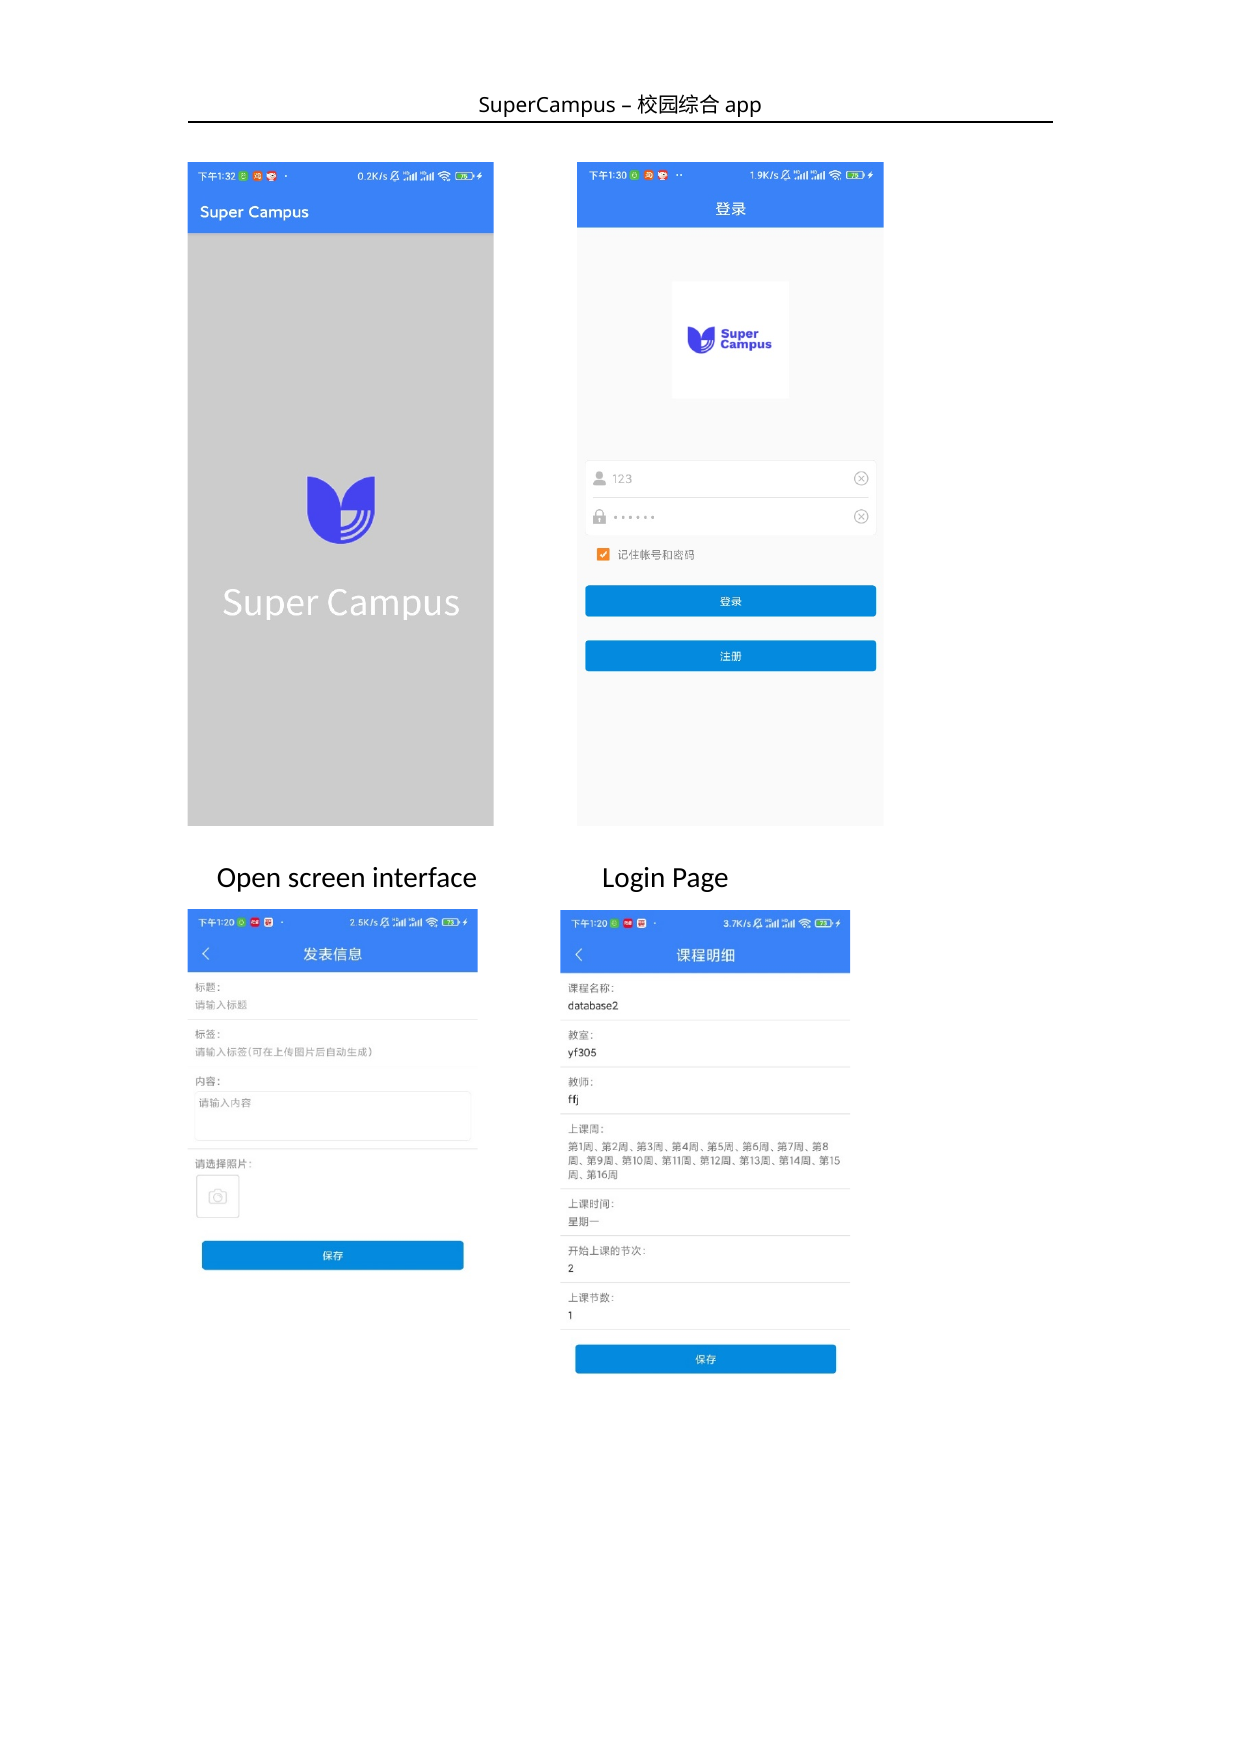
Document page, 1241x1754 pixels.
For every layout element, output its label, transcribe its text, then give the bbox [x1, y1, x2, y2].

picture [560, 910, 851, 1538]
picture [187, 162, 494, 826]
picture [577, 162, 884, 826]
picture [187, 909, 478, 1538]
text Open screen interface Login Page [187, 844, 1053, 909]
